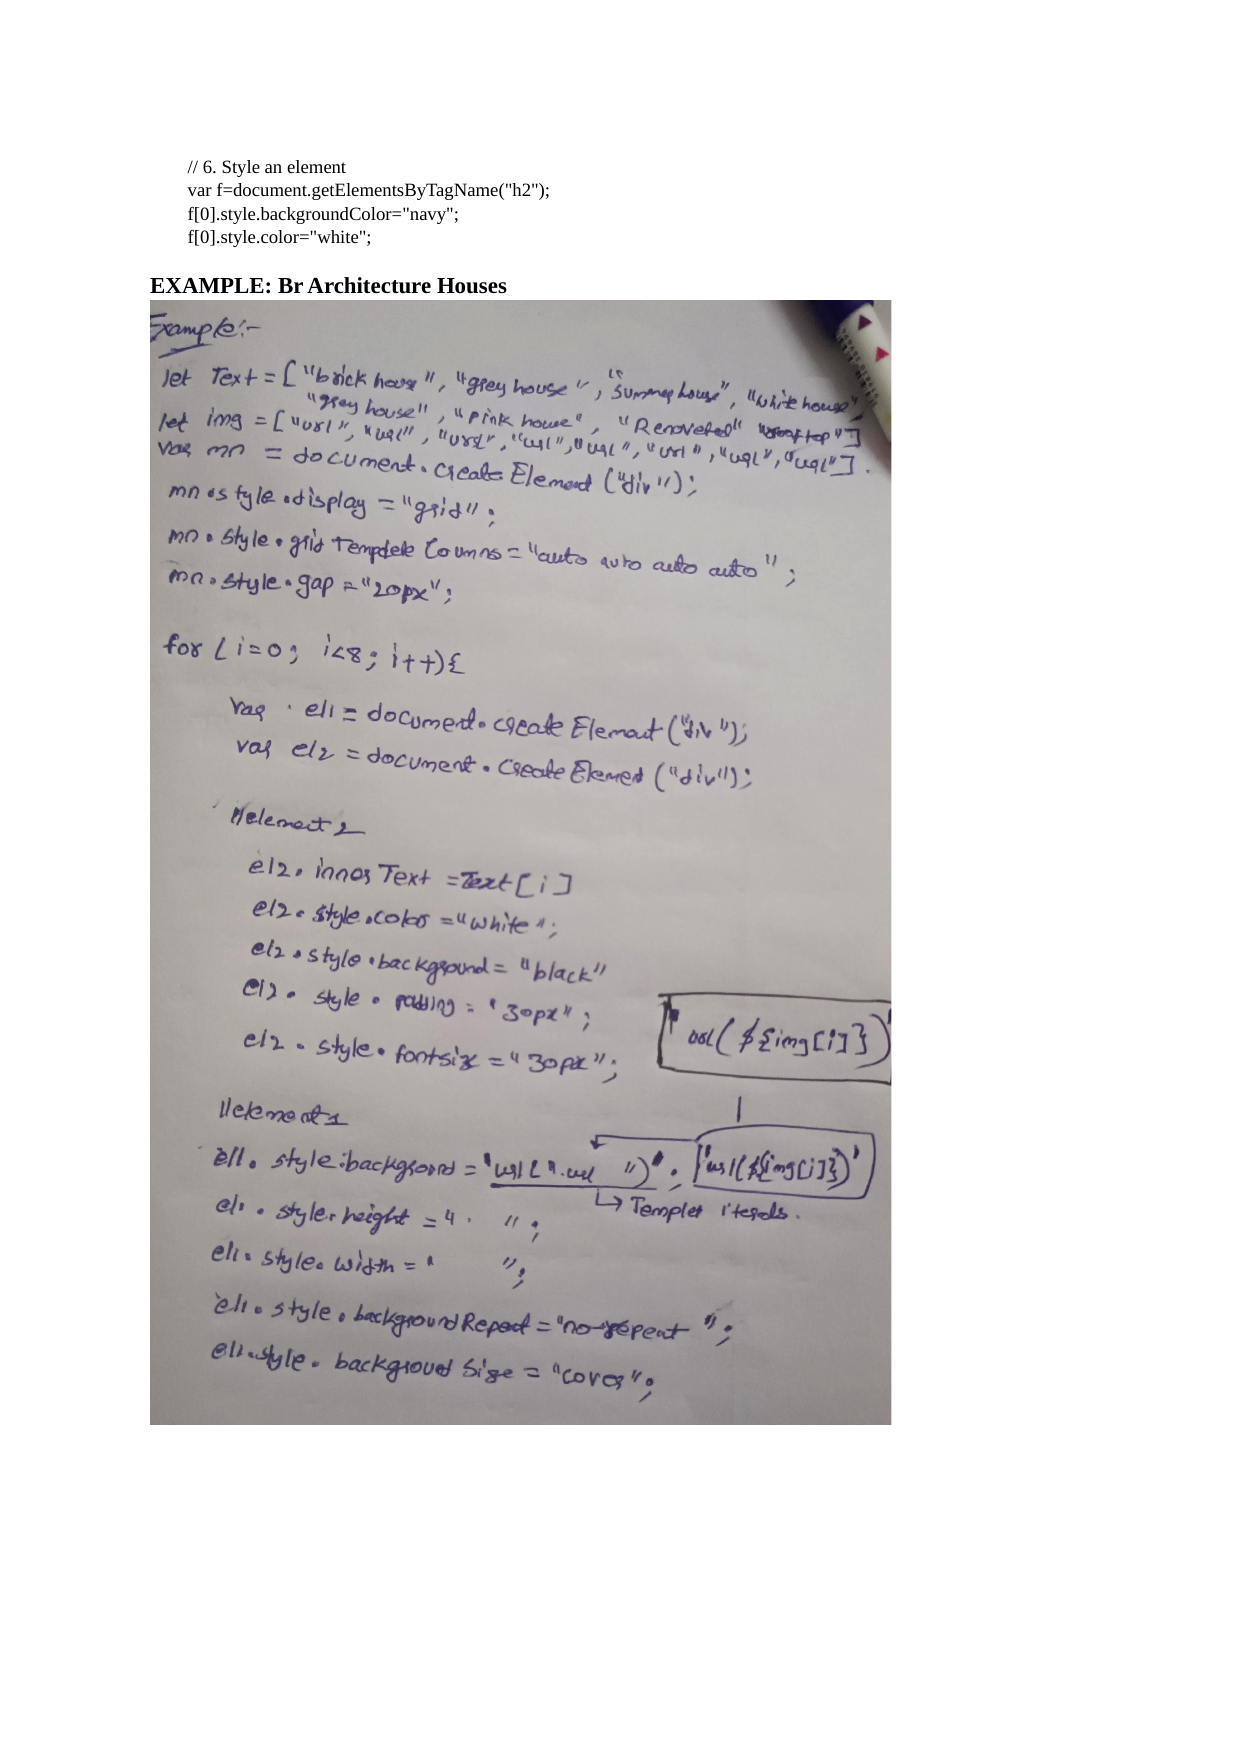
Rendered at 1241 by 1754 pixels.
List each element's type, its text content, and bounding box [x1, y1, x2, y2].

text // 6. Style an element [150, 156, 1137, 178]
text f[0].style.backgroundColor="navy"; [150, 203, 1137, 224]
text f[0].style.color="white"; [150, 226, 1137, 247]
text EXAMPLE: Br Architecture Houses [150, 272, 1137, 299]
picture [150, 300, 892, 1425]
text var f=document.getElementsByTagName("h2"); [150, 179, 1137, 201]
